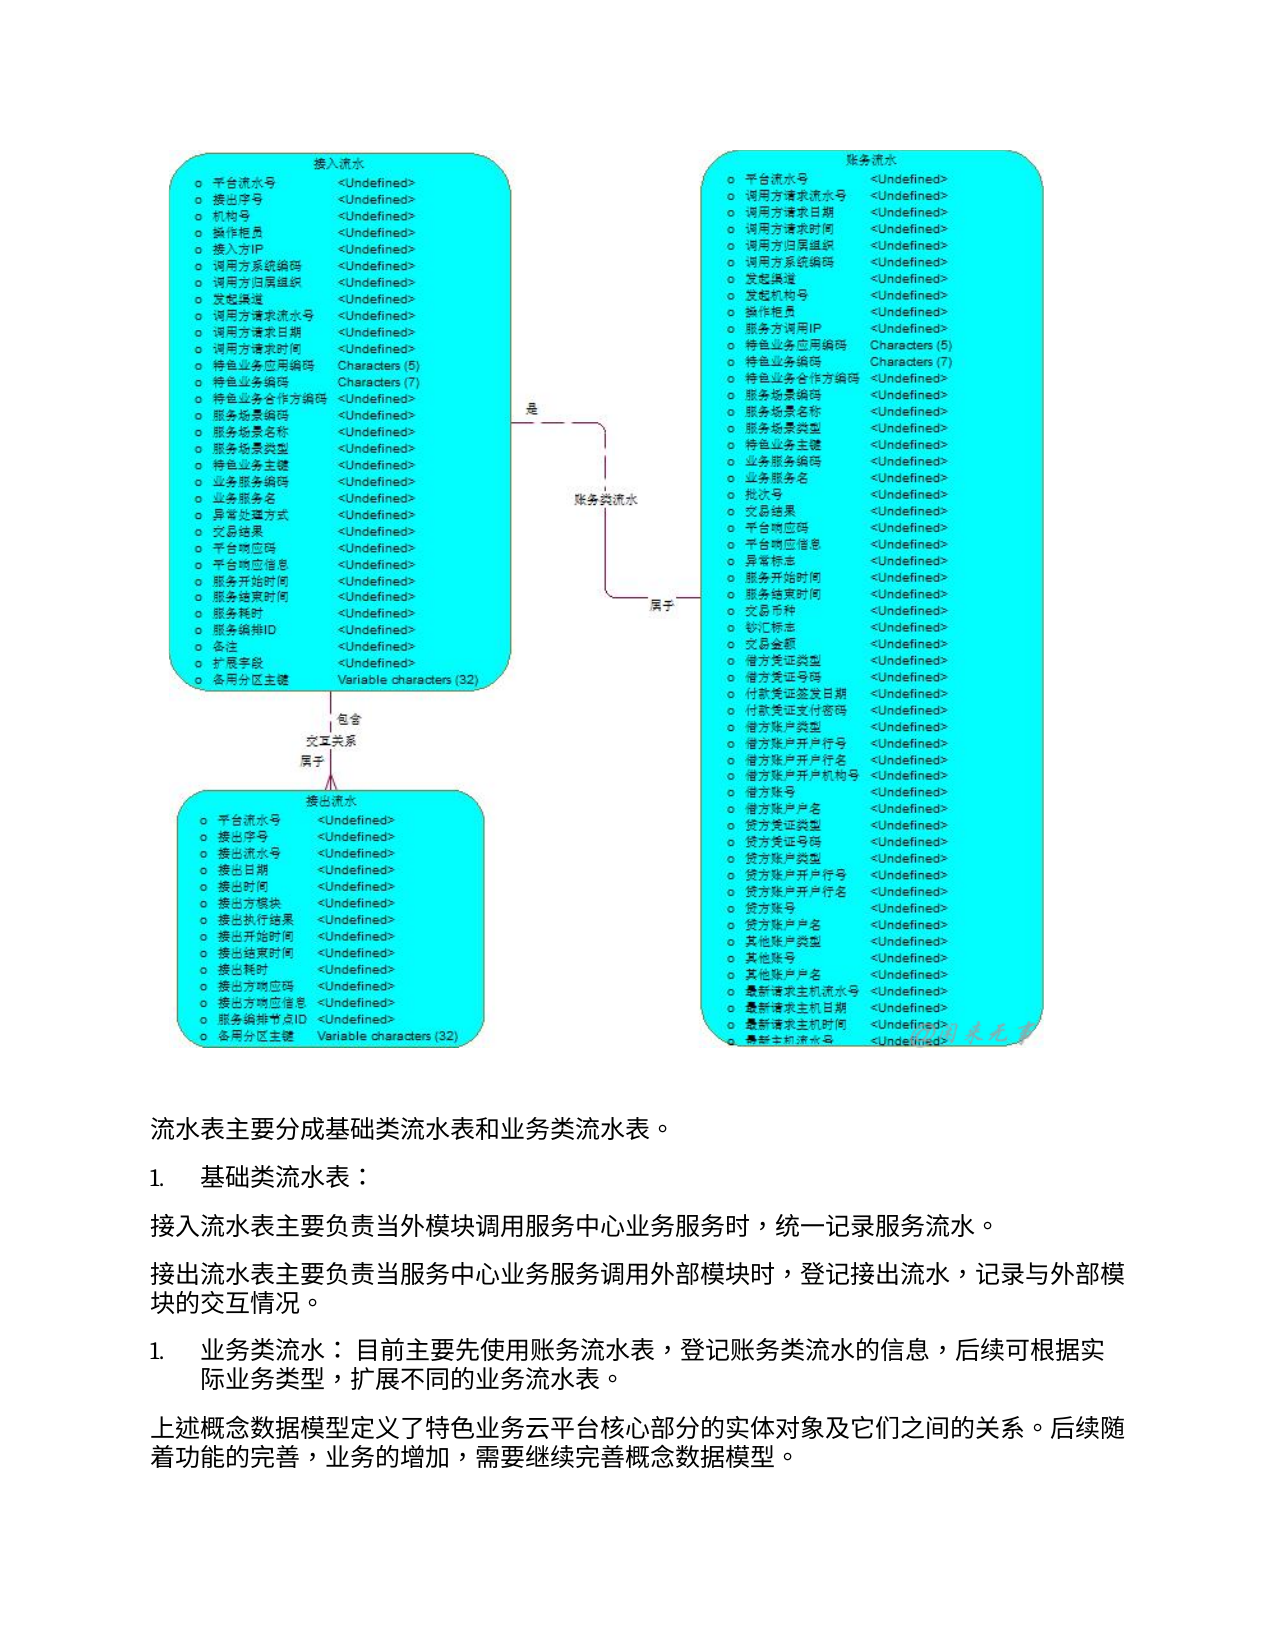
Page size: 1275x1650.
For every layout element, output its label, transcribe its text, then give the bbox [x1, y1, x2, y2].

text 接入流水表主要负责当外模块调用服务中心业务服务时，统一记录服务流水。 [150, 1213, 1125, 1242]
picture [168, 150, 1044, 1048]
text 上述概念数据模型定义了特色业务云平台核心部分的实体对象及它们之间的关系。后续随着功能的完善，业务的增加，需要继续完善概念数据模型。 [150, 1415, 1125, 1473]
text 流水表主要分成基础类流水表和业务类流水表。 [150, 1116, 1125, 1145]
list 基础类流水表： [150, 1164, 1125, 1192]
text 接出流水表主要负责当服务中心业务服务调用外部模块时，登记接出流水，记录与外部模块的交互情况。 [150, 1261, 1125, 1318]
list 业务类流水： 目前主要先使用账务流水表，登记账务类流水的信息，后续可根据实际业务类型，扩展不同的业务流水表。 [150, 1337, 1125, 1394]
